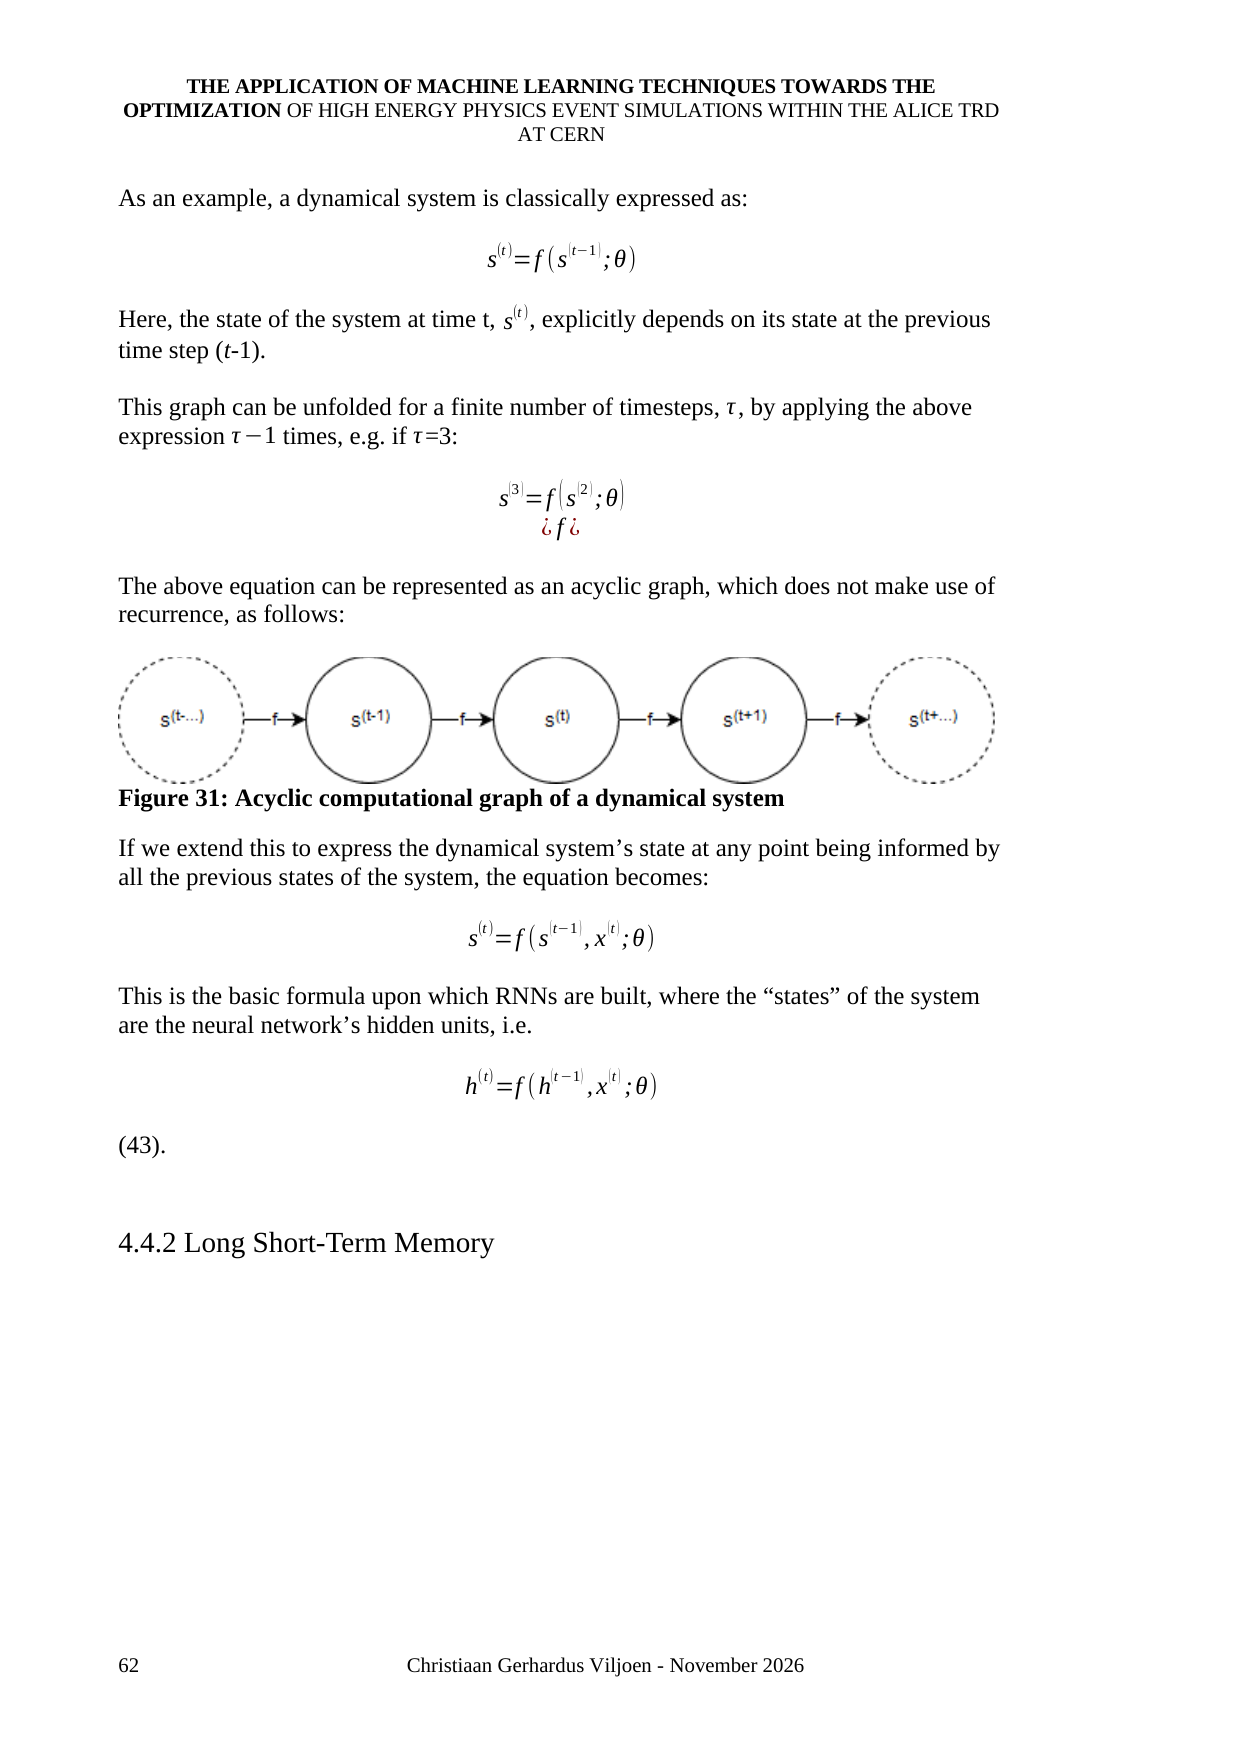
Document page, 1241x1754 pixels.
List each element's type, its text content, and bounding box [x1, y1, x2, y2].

text This is the basic formula upon which RNNs are built, where the “states” of the system are the neural network’s hidden units, i.e. [118, 981, 1004, 1039]
text If we extend this to express the dynamical system’s state at any point being informed by all the previous states of the system, the equation becomes: [118, 833, 1004, 891]
text Figure 31: Acyclic computational graph of a dynamical system [118, 783, 1004, 812]
text This graph can be unfolded for a finite number of timesteps, , by applying the above expression times, e.g. if =3: [118, 392, 1004, 450]
picture [118, 657, 995, 784]
text The above equation can be represented as an acyclic graph, which does not make use of recurrence, as follows: [118, 571, 1004, 628]
subtitle Long Short-Term Memory [118, 1225, 1004, 1258]
text As an example, a dynamical system is classically expressed as: [118, 183, 1004, 212]
text . [118, 1130, 1004, 1158]
text Here, the state of the system at time t, , explicitly depends on its state at the previous time step (t-1). [118, 303, 1004, 363]
